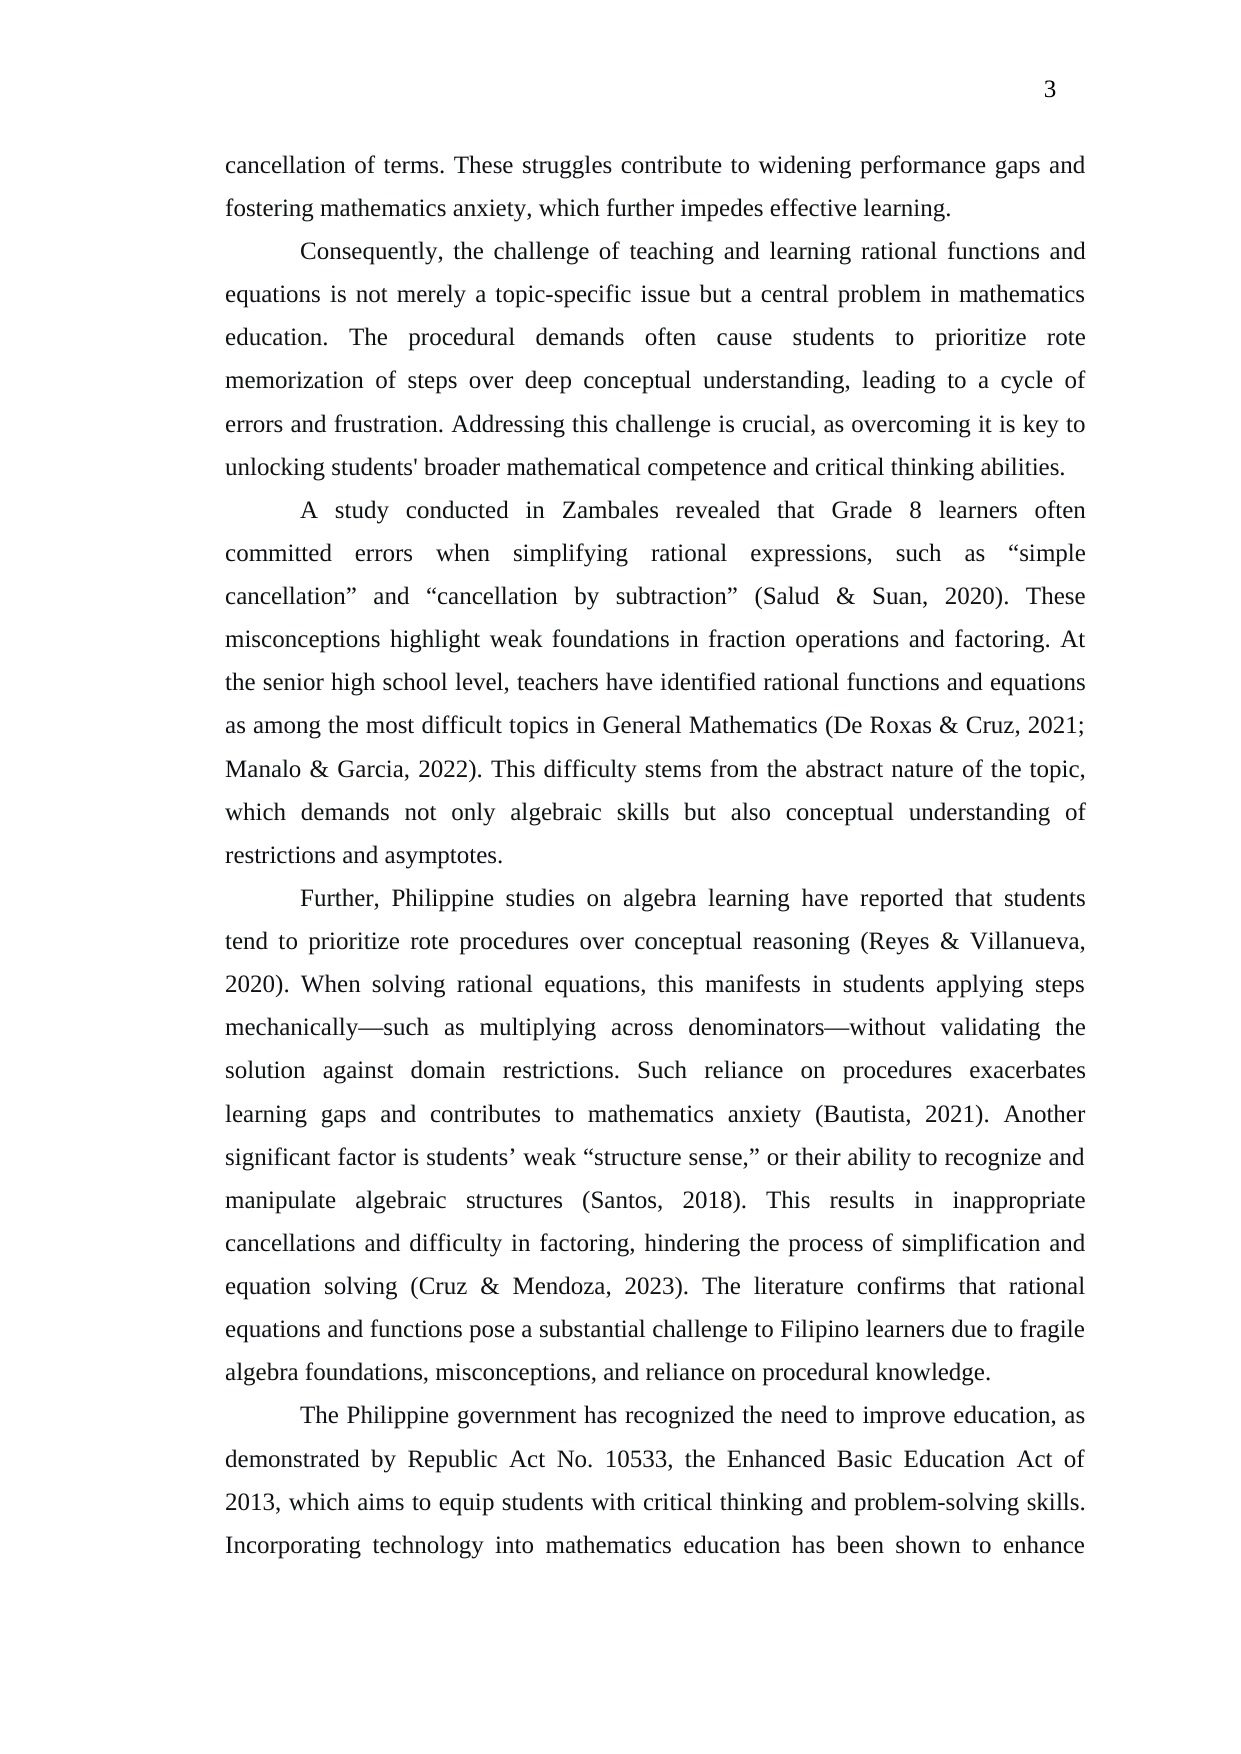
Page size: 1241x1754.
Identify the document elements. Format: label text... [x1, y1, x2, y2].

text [225, 1401, 1086, 1559]
text Consequently, the challenge of teaching and learning rational functions and equations is not merely a topic-specific issue but a central problem in mathematics education. The procedural demands often cause students to prioritize rote memorization of steps over deep conceptual understanding, leading to a cycle of errors and frustration. Addressing this challenge is crucial, as overcoming it is key to unlocking students' broader mathematical competence and critical thinking abilities. [225, 236, 1086, 481]
text Further, Philippine studies on algebra learning have reported that students tend to prioritize rote procedures over conceptual reasoning (Reyes & Villanueva, 2020). When solving rational equations, this manifests in students applying steps mechanically—such as multiplying across denominators—without validating the solution against domain restrictions. Such reliance on procedures exacerbates learning gaps and contributes to mathematics anxiety (Bautista, 2021). Another significant factor is students’ weak “structure sense,” or their ability to recognize and manipulate algebraic structures (Santos, 2018). This results in inappropriate cancellations and difficulty in factoring, hindering the process of simplification and equation solving (Cruz & Mendoza, 2023). The literature confirms that rational equations and functions pose a substantial challenge to Filipino learners due to fragile algebra foundations, misconceptions, and reliance on procedural knowledge. [225, 883, 1086, 1386]
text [225, 150, 1086, 222]
text A study conducted in Zambales revealed that Grade 8 learners often committed errors when simplifying rational expressions, such as “simple cancellation” and “cancellation by subtraction” (Salud & Suan, 2020). These misconceptions highlight weak foundations in fraction operations and factoring. At the senior high school level, teachers have identified rational functions and equations as among the most difficult topics in General Mathematics (De Roxas & Cruz, 2021; Manalo & Garcia, 2022). This difficulty stems from the abstract nature of the topic, which demands not only algebraic skills but also conceptual understanding of restrictions and asymptotes. [225, 495, 1086, 869]
